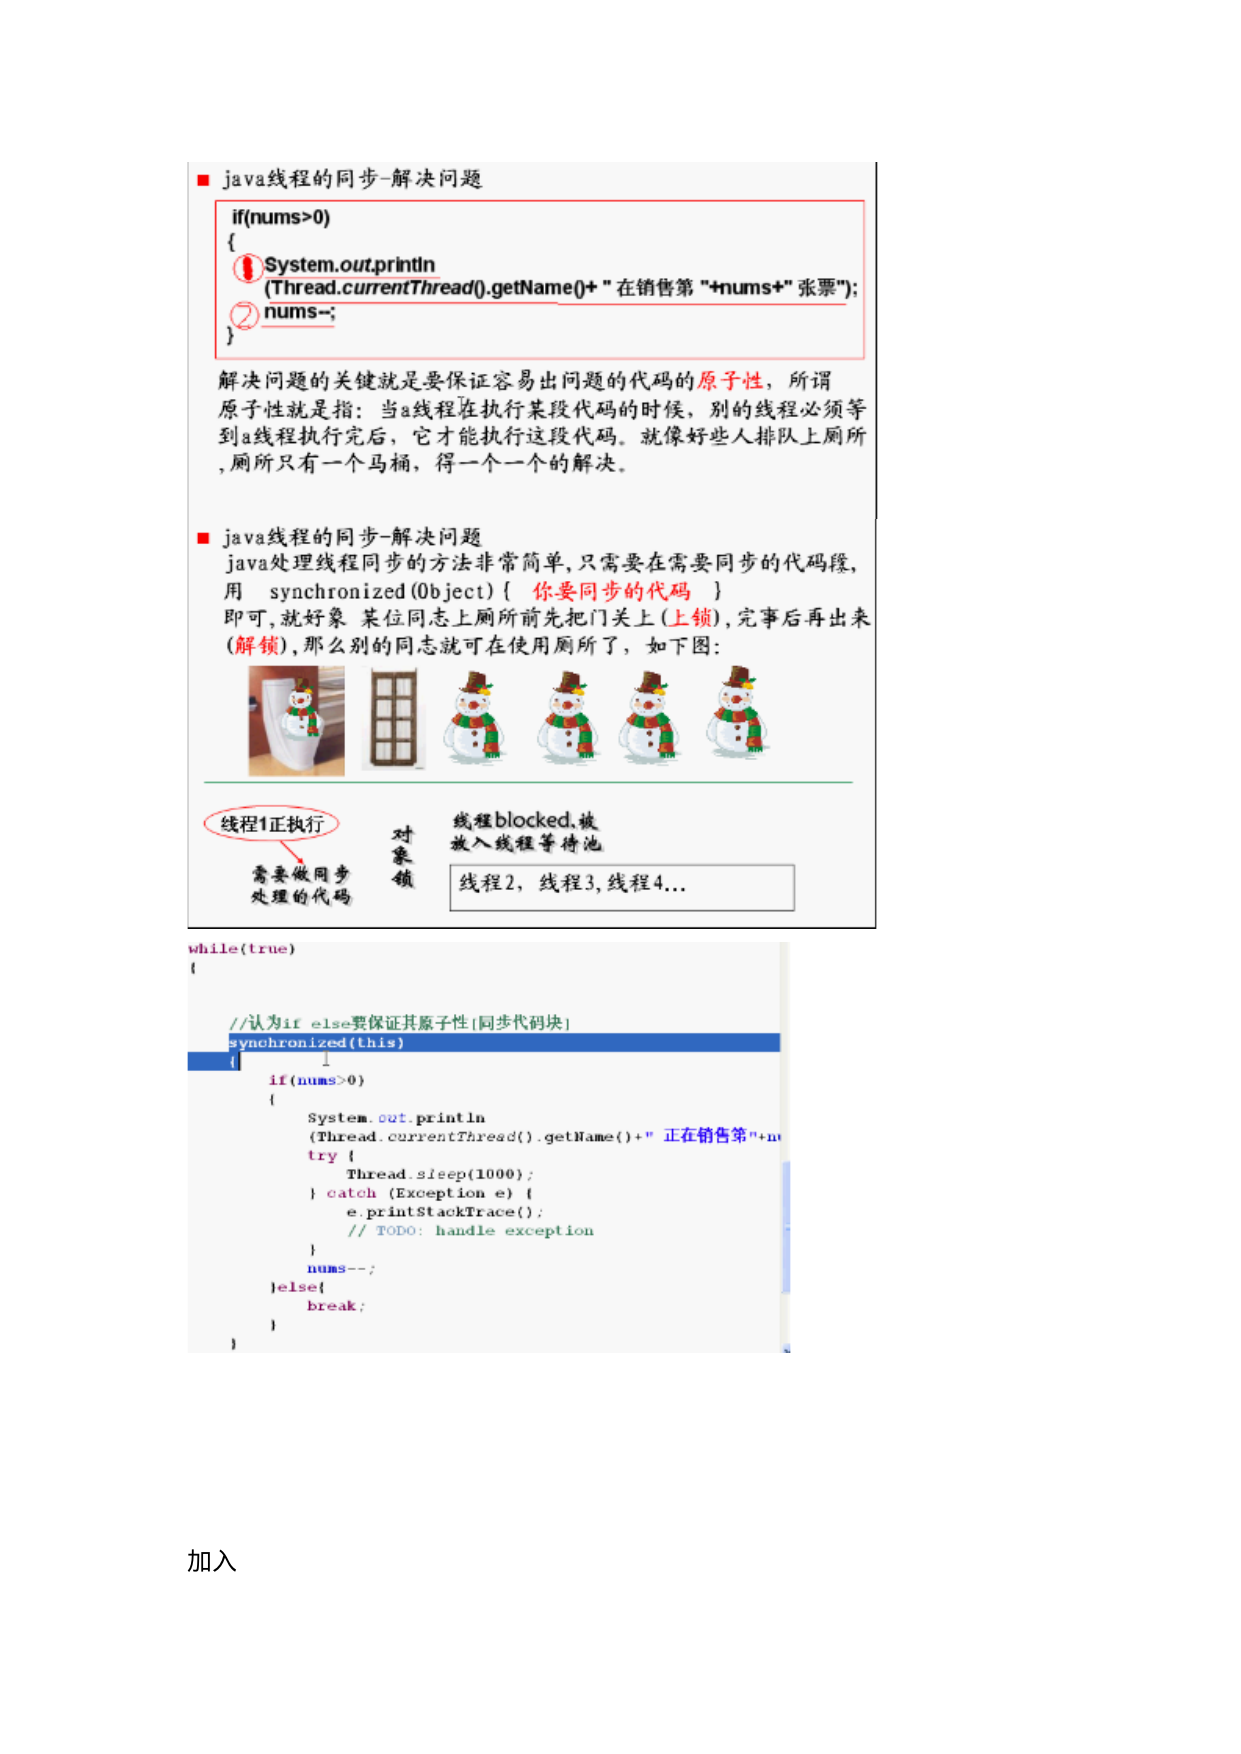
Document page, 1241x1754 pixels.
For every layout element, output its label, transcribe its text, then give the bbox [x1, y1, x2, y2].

picture [187, 162, 878, 929]
picture [187, 942, 791, 1353]
text 加入 [187, 1527, 1053, 1592]
